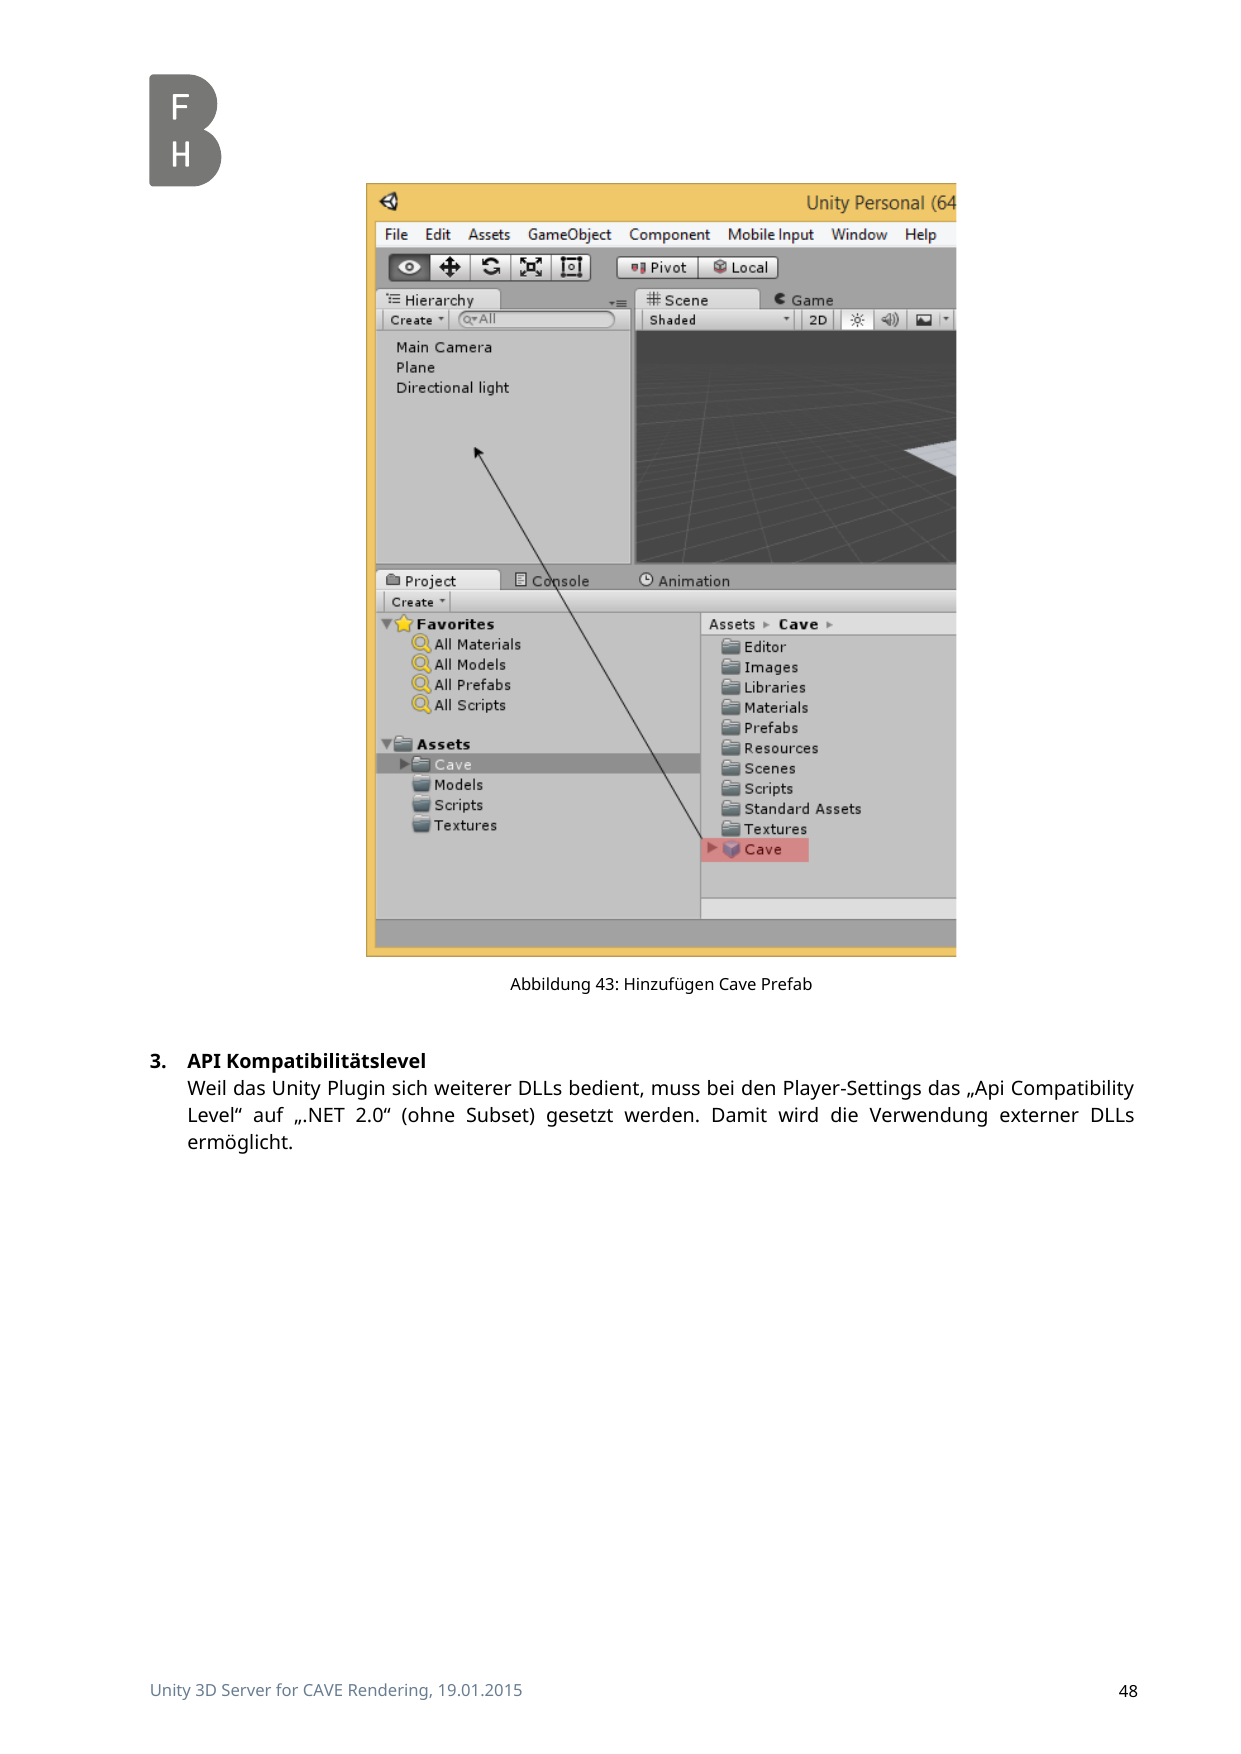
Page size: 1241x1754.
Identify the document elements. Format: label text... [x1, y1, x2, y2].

list API Kompatibilitätslevel [149, 1047, 1136, 1074]
text Abbildung 43: Hinzufügen Cave Prefab [187, 969, 1136, 995]
list Weil das Unity Plugin sich weiterer DLLs bedient, muss bei den Player-Settings das „Api Compatibility Level“ auf „.NET 2.0“ (ohne Subset) gesetzt werden. Damit wird die Verwendung externer DLLs ermöglicht. [187, 1074, 1136, 1155]
picture [366, 183, 957, 957]
